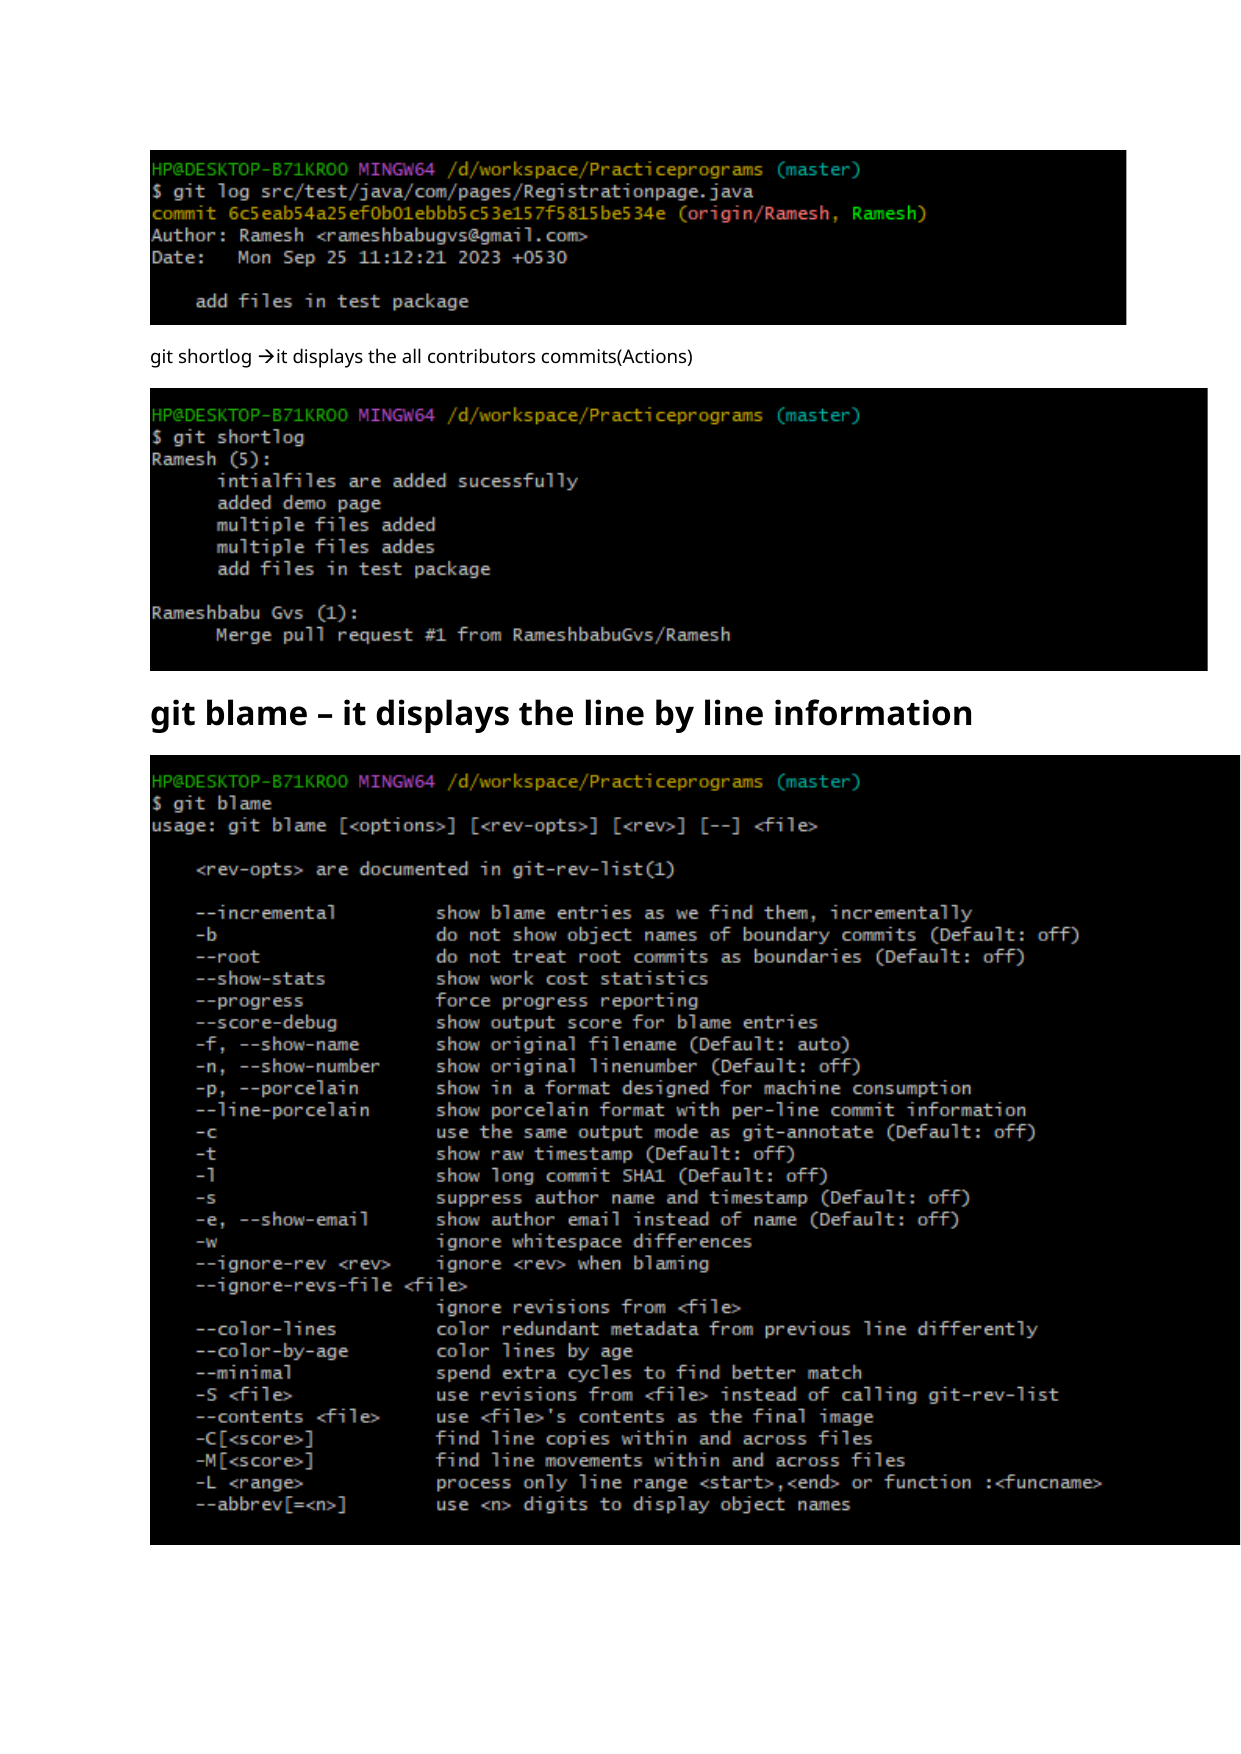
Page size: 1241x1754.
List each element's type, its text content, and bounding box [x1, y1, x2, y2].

text git shortlog it displays the all contributors commits(Actions) [150, 344, 1090, 369]
picture [150, 388, 1208, 671]
text git blame – it displays the line by line information [150, 690, 1090, 735]
picture [150, 150, 1127, 325]
picture [150, 755, 1241, 1545]
